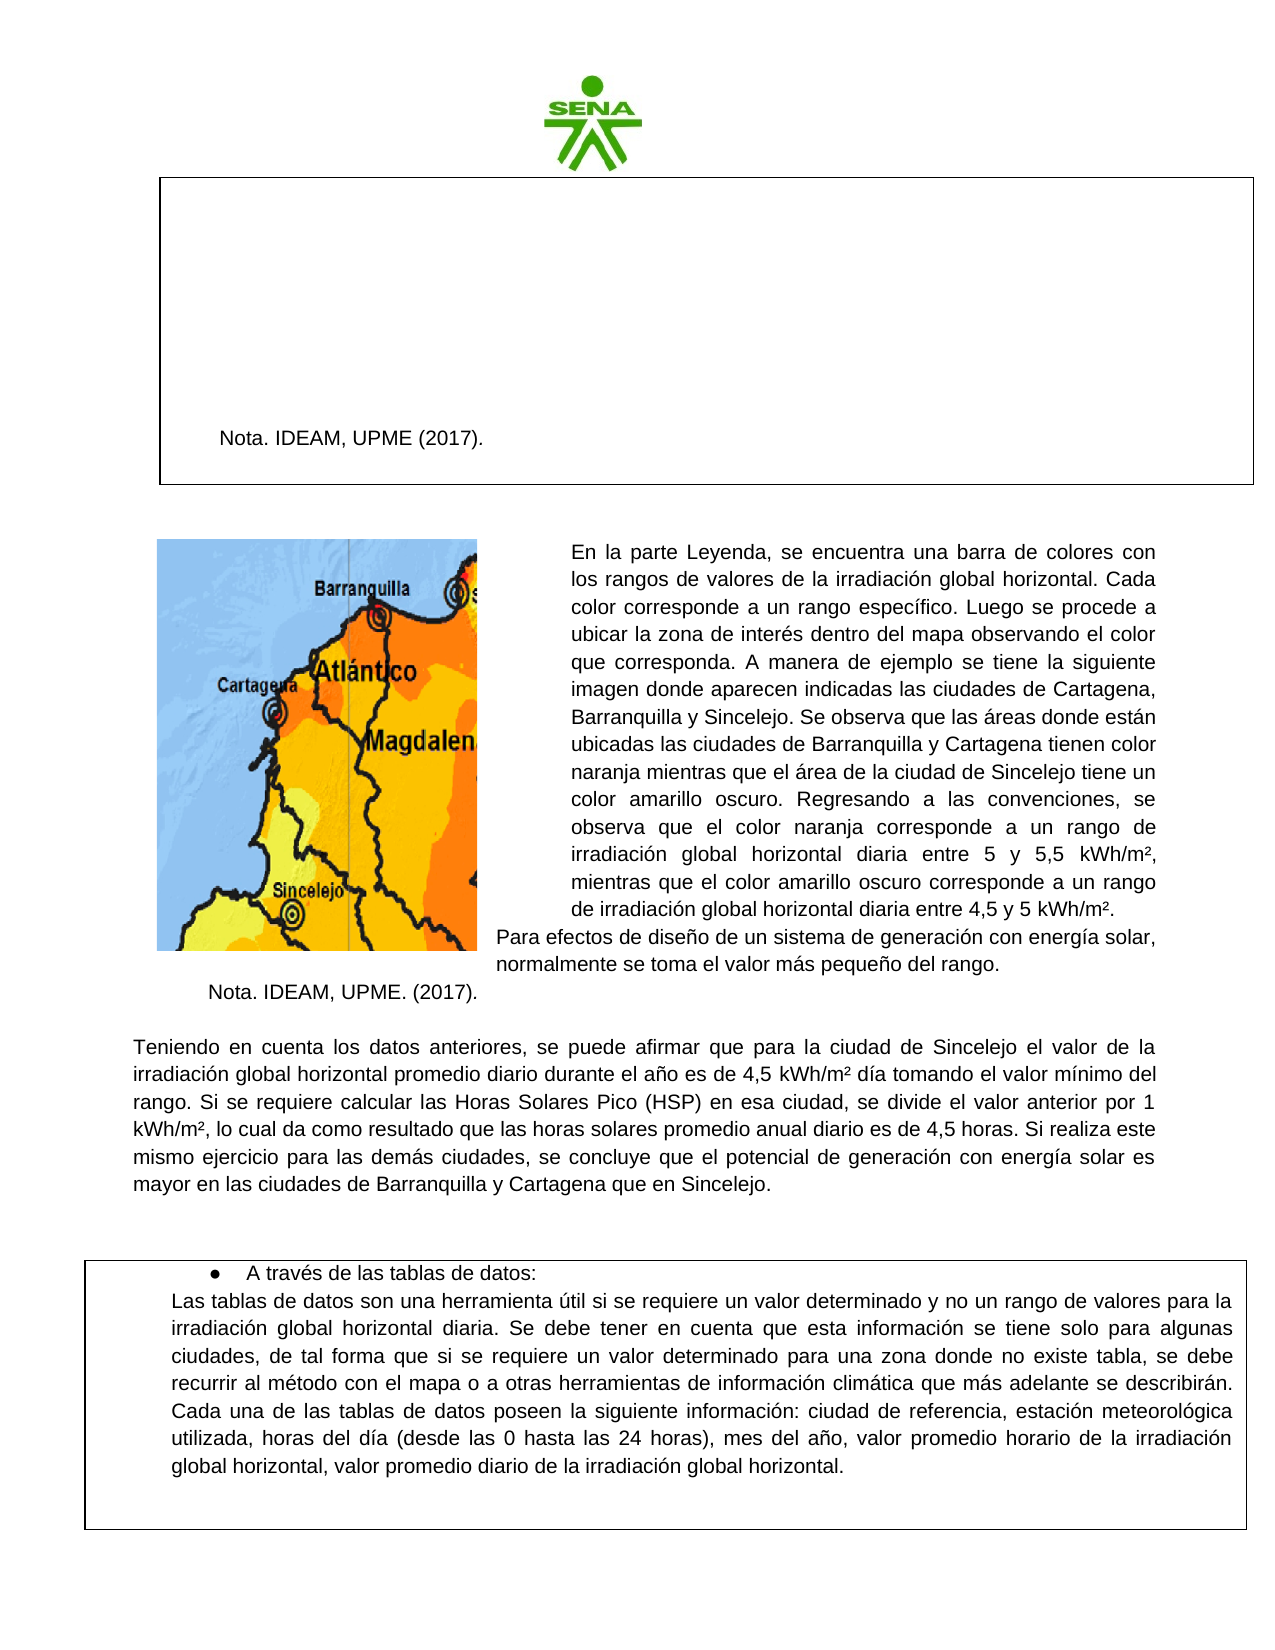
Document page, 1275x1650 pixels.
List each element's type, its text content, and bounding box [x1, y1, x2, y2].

text Nota. IDEAM, UPME. (2017). [208, 979, 1157, 1003]
text Teniendo en cuenta los datos anteriores, se puede afirmar que para la ciudad de Sincelejo el valor de la irradiación global horizontal promedio diario durante el año es de 4,5 kWh/m² día tomando el valor mínimo del rango. Si se requiere calcular las Horas Solares Pico (HSP) en esa ciudad, se divide el valor anterior por 1 kWh/m², lo cual da como resultado que las horas solares promedio anual diario es de 4,5 horas. Si realiza este mismo ejercicio para las demás ciudades, se concluye que el potencial de generación con energía solar es mayor en las ciudades de Barranquilla y Cartagena que en Sincelejo. [133, 1034, 1157, 1196]
text En la parte Leyenda, se encuentra una barra de colores con los rangos de valores de la irradiación global horizontal. Cada color corresponde a un rango específico. Luego se procede a ubicar la zona de interés dentro del mapa observando el color que corresponda. A manera de ejemplo se tiene la siguiente imagen donde aparecen indicadas las ciudades de Cartagena, Barranquilla y Sincelejo. Se observa que las áreas donde están ubicadas las ciudades de Barranquilla y Cartagena tienen color naranja mientras que el área de la ciudad de Sincelejo tiene un color amarillo oscuro. Regresando a las convenciones, se observa que el color naranja corresponde a un rango de irradiación global horizontal diaria entre 5 y 5,5 kWh/m², mientras que el color amarillo oscuro corresponde a un rango de irradiación global horizontal diaria entre 4,5 y 5 kWh/m². [478, 539, 1157, 921]
picture [544, 75, 643, 172]
text Para efectos de diseño de un sistema de generación con energía solar, normalmente se toma el valor más pequeño del rango. [133, 924, 1157, 976]
picture [156, 539, 478, 951]
